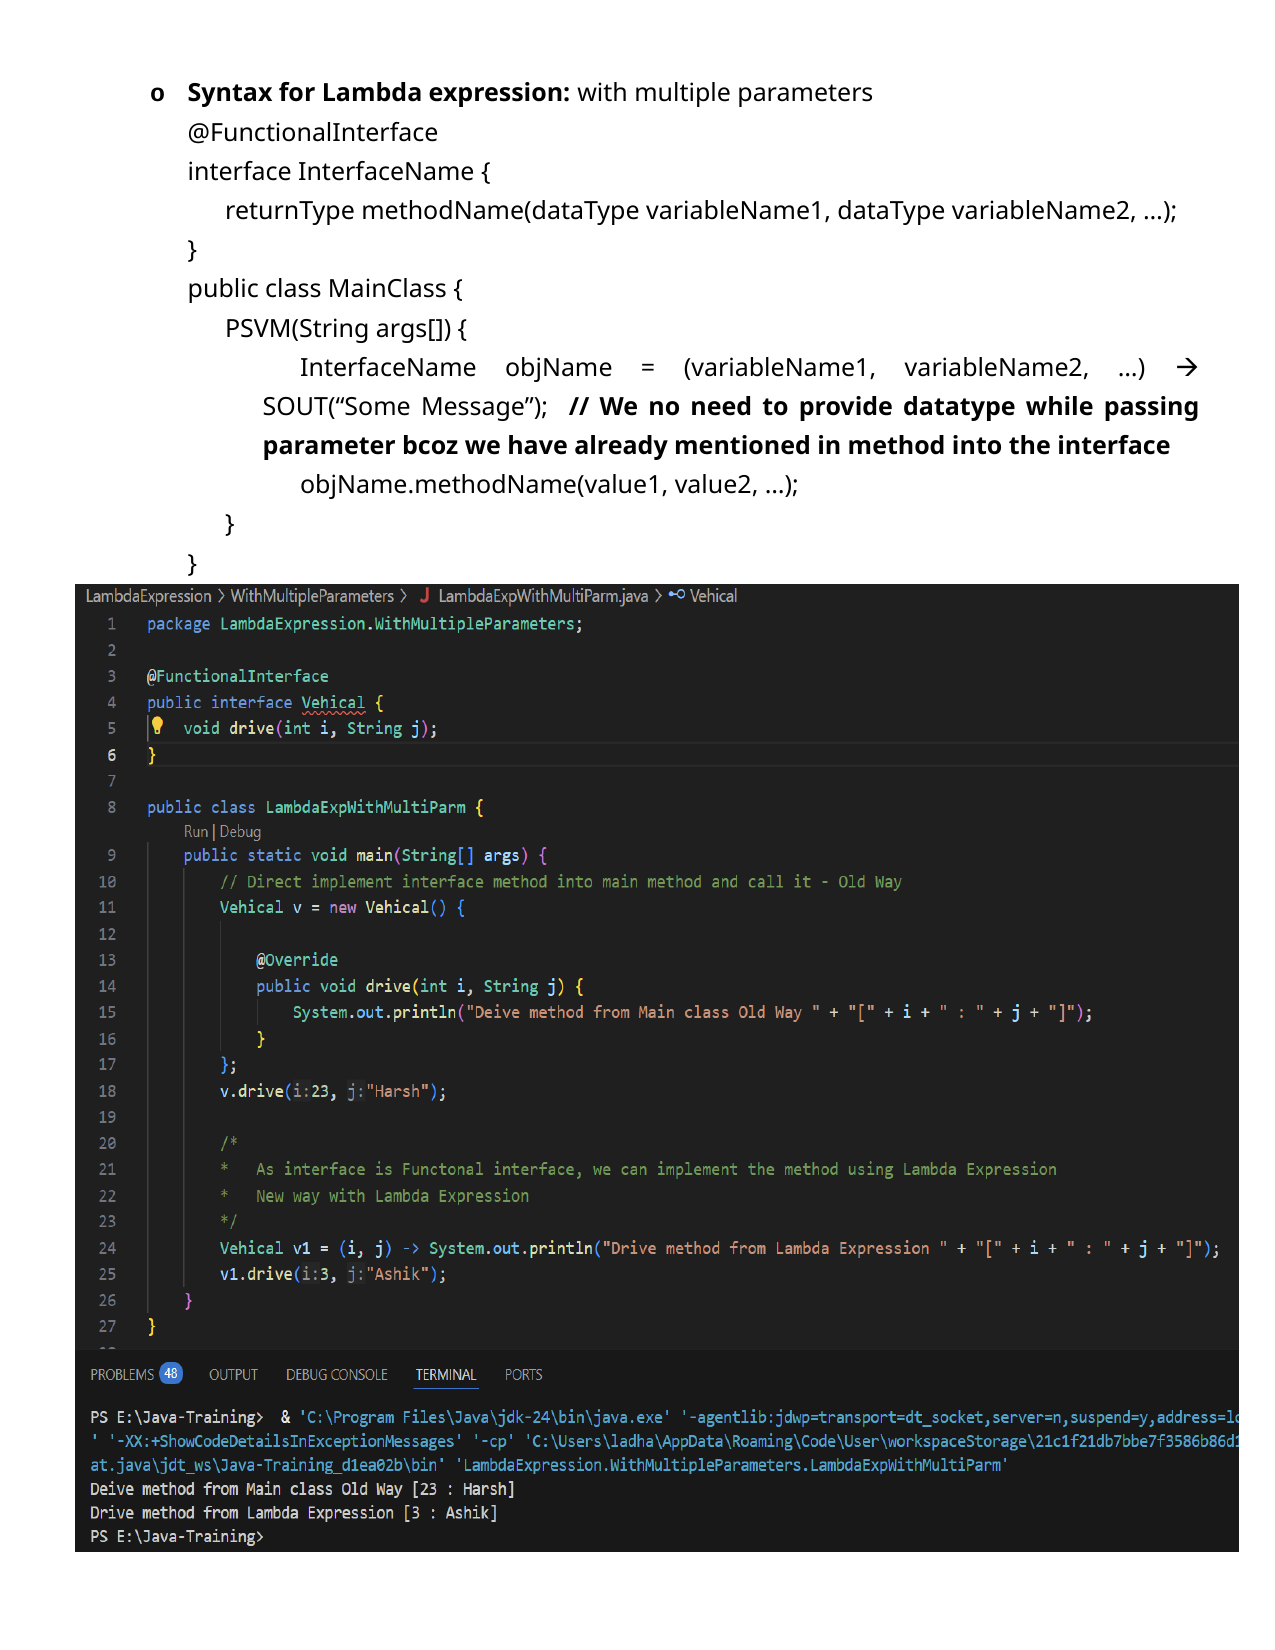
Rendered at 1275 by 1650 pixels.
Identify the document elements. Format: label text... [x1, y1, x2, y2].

list interface InterfaceName { [187, 153, 1200, 188]
picture [75, 584, 1239, 1552]
list } [187, 506, 1200, 540]
list Syntax for Lambda expression: with multiple parameters [150, 75, 1200, 109]
list InterfaceName objName = (variableName1, variableName2, …) SOUT(“Some Message”); // We no need to provide datatype while passing parameter bcoz we have already mentioned in method into the interface [262, 349, 1200, 462]
list PSVM(String args[]) { [187, 310, 1200, 344]
list @FunctionalInterface [187, 114, 1200, 148]
list returnType methodName(dataType variableName1, dataType variableName2, …); [187, 193, 1200, 227]
list objName.methodName(value1, value2, …); [187, 467, 1200, 501]
list } [187, 232, 1200, 266]
list public class MainClass { [187, 271, 1200, 305]
list } [187, 545, 1200, 579]
